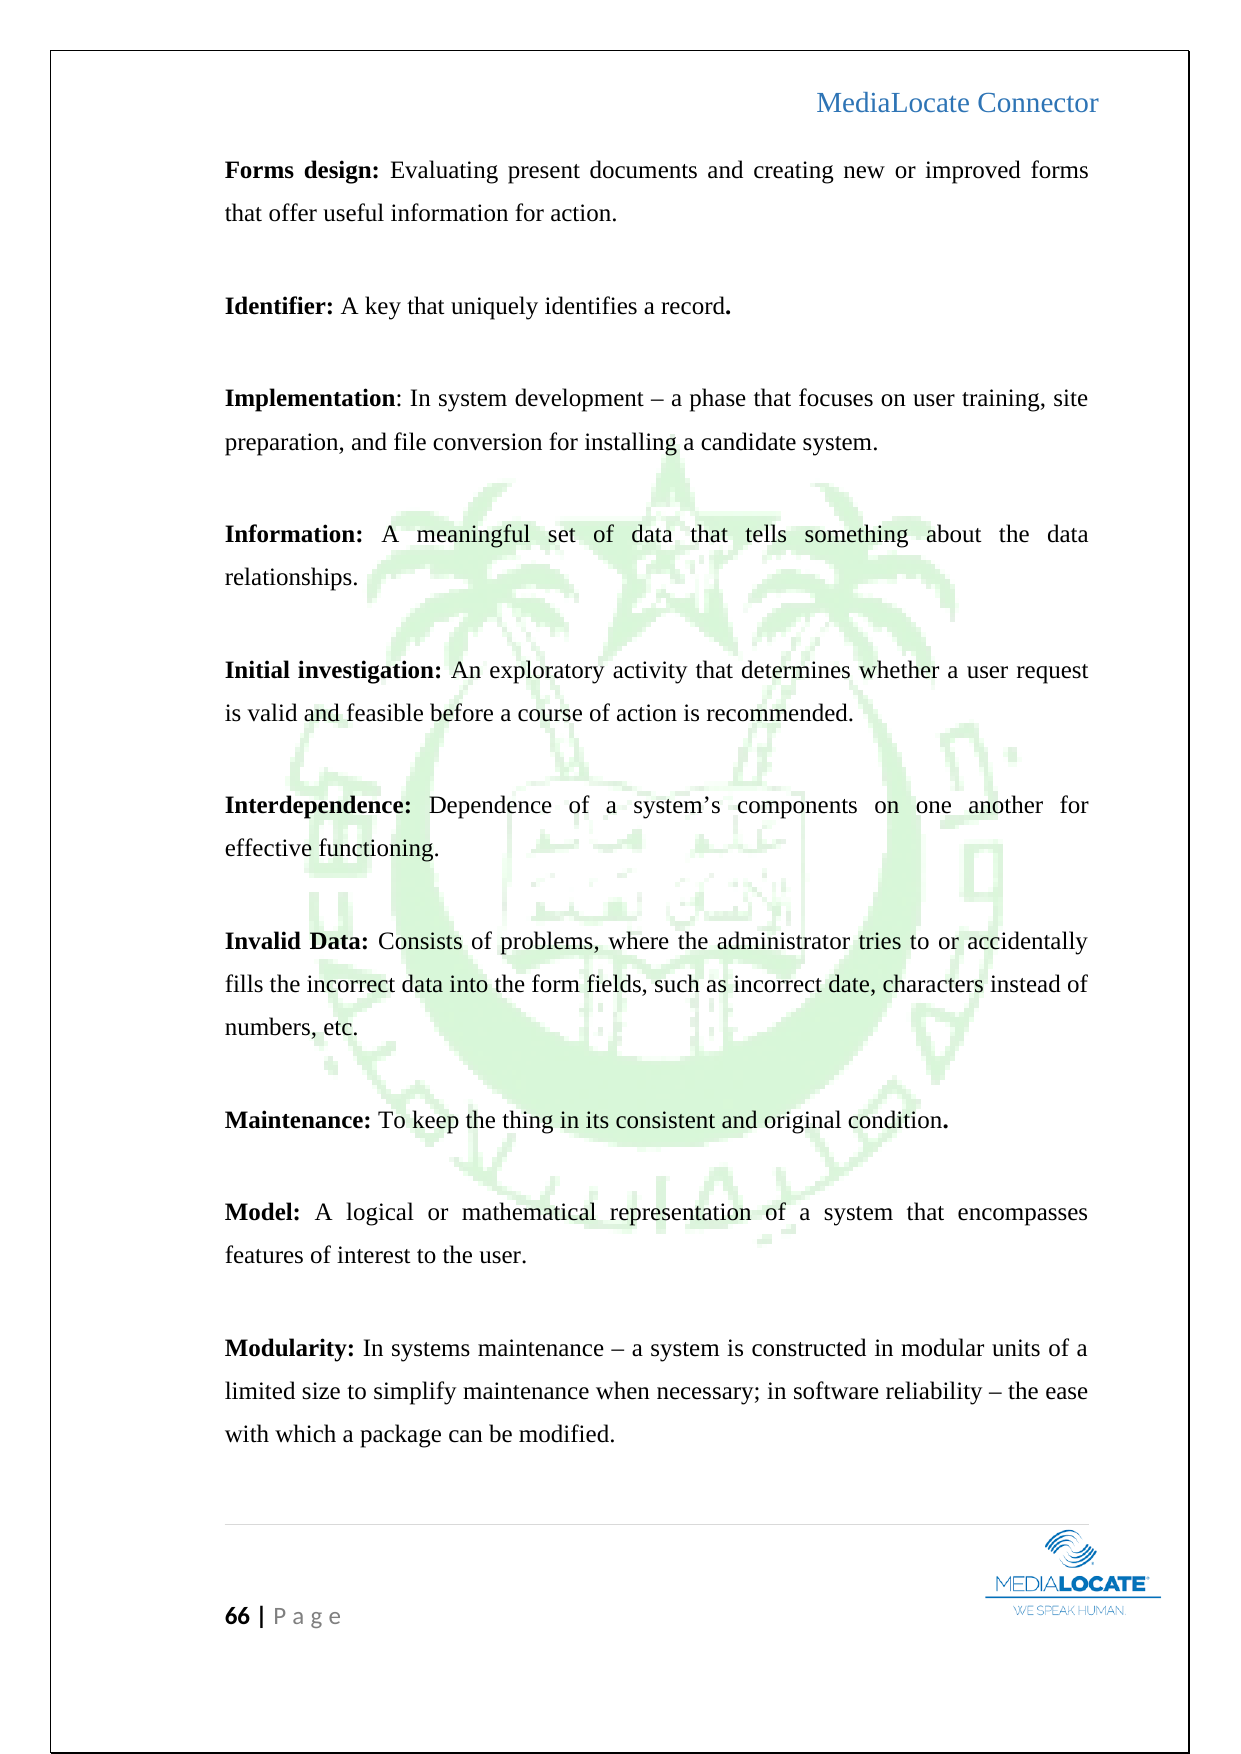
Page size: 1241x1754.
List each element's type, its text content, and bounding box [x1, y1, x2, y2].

text Implementation: In system development – a phase that focuses on user training, site preparation, and file conversion for installing a candidate system. [224, 383, 1089, 455]
text Initial investigation: An exploratory activity that determines whether a user request is valid and feasible before a course of action is recommended. [224, 655, 1089, 727]
text Interdependence: Dependence of a system’s components on one another for effective functioning. [224, 790, 1089, 862]
text Forms design: Evaluating present documents and creating new or improved forms that offer useful information for action. [224, 155, 1089, 227]
text Information: A meaningful set of data that tells something about the data relationships. [224, 519, 1089, 591]
text Modularity: In systems maintenance – a system is constructed in modular units of a limited size to simplify maintenance when necessary; in software reliability – the ease with which a package can be modified. [224, 1333, 1089, 1448]
text Identifier: A key that uniquely identifies a record. [224, 291, 1089, 320]
text Maintenance: To keep the thing in its consistent and original condition. [224, 1105, 1089, 1133]
text Model: A logical or mathematical representation of a system that encompasses features of interest to the user. [224, 1197, 1089, 1269]
text Invalid Data: Consists of problems, where the administrator tries to or accidentally fills the incorrect data into the form fields, such as incorrect date, characters instead of numbers, etc. [224, 926, 1089, 1041]
picture [981, 1526, 1165, 1625]
